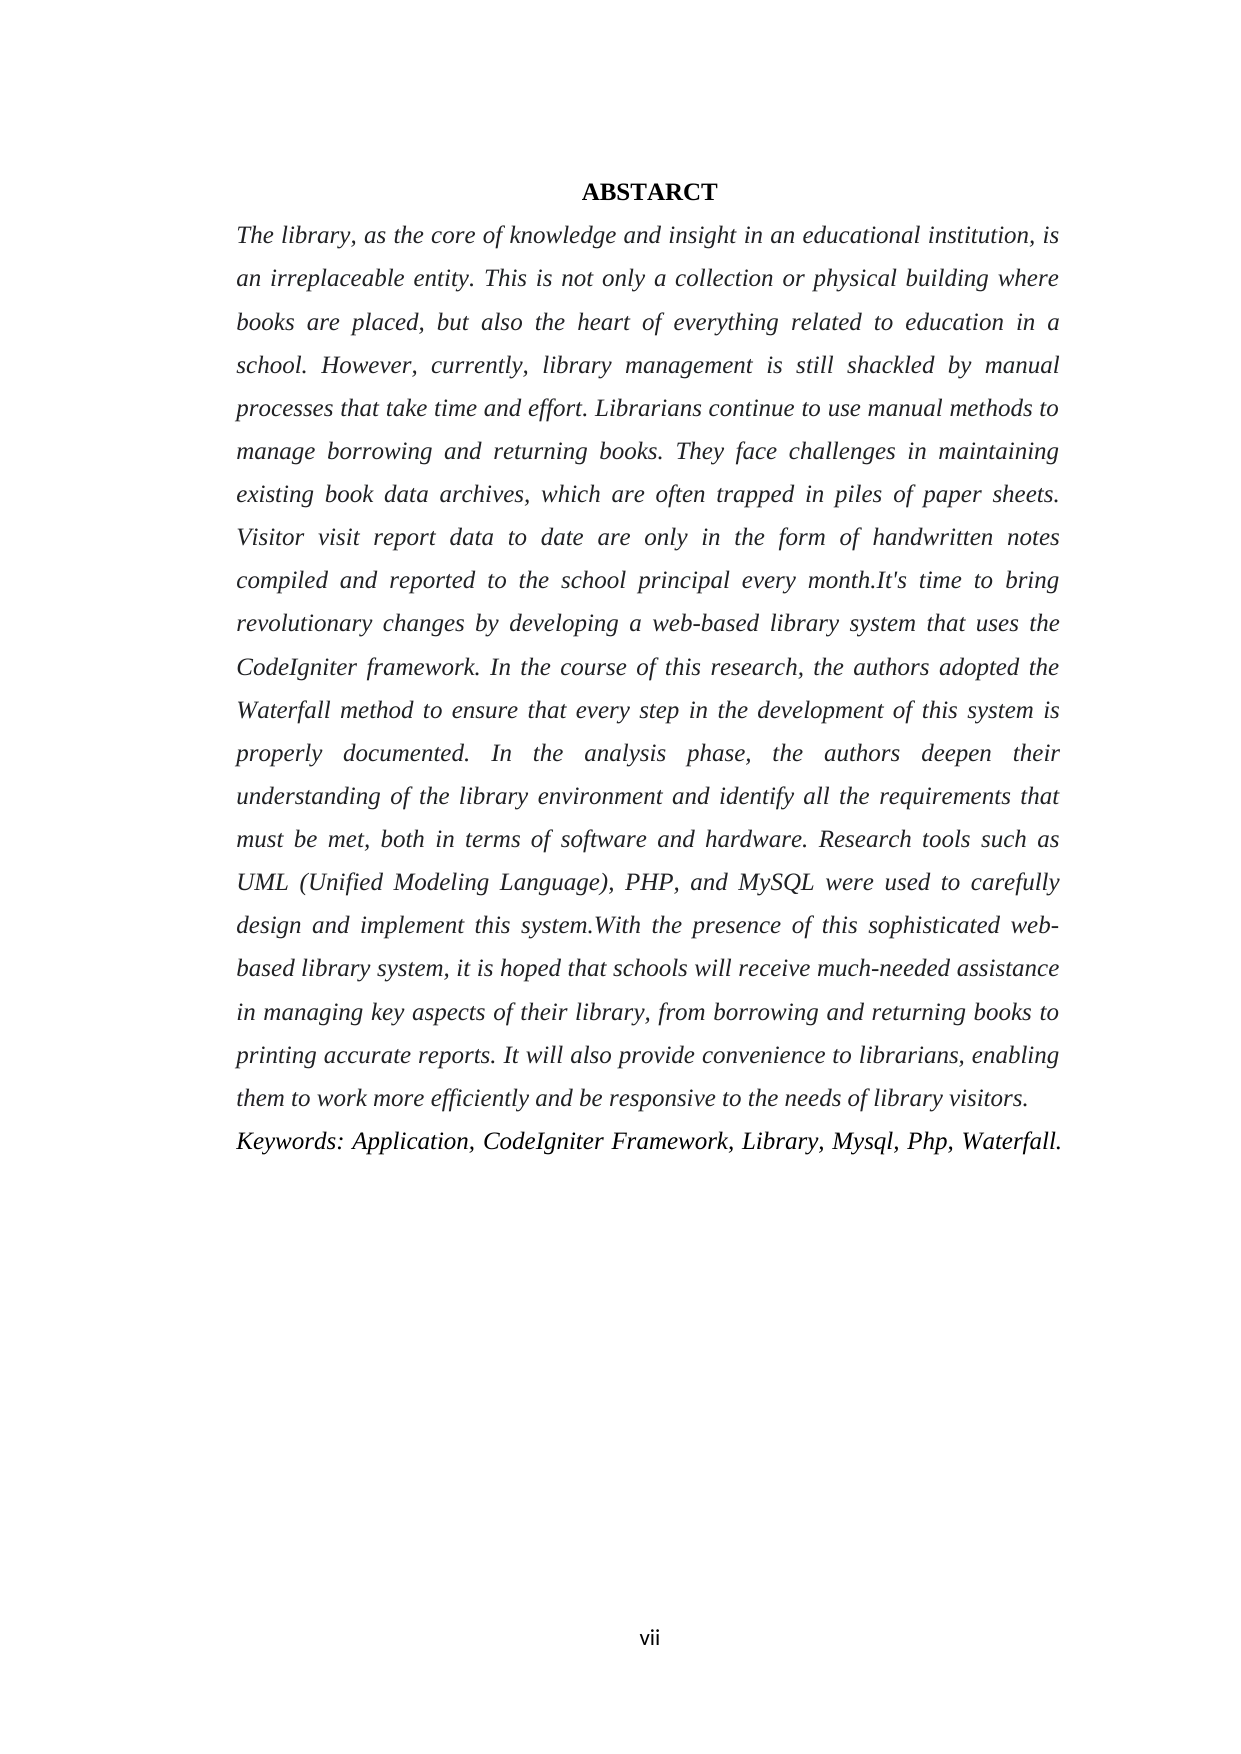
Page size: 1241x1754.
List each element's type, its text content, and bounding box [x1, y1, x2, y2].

text The library, as the core of knowledge and insight in an educational institution, is an irreplaceable entity. This is not only a collection or physical building where books are placed, but also the heart of everything related to education in a school. However, currently, library management is still shackled by manual processes that take time and effort. Librarians continue to use manual methods to manage borrowing and returning books. They face challenges in maintaining existing book data archives, which are often trapped in piles of paper sheets. Visitor visit report data to date are only in the form of handwritten notes compiled and reported to the school principal every month.It's time to bring revolutionary changes by developing a web-based library system that uses the CodeIgniter framework. In the course of this research, the authors adopted the Waterfall method to ensure that every step in the development of this system is properly documented. In the analysis phase, the authors deepen their understanding of the library environment and identify all the requirements that must be met, both in terms of software and hardware. Research tools such as UML (Unified Modeling Language), PHP, and MySQL were used to carefully design and implement this system.With the presence of this sophisticated web-based library system, it is hoped that schools will receive much-needed assistance in managing key aspects of their library, from borrowing and returning books to printing accurate reports. It will also provide convenience to librarians, enabling them to work more efficiently and be responsive to the needs of library visitors. [236, 220, 1063, 1112]
text Keywords: Application, CodeIgniter Framework, Library, Mysql, Php, Waterfall. [236, 1126, 1063, 1574]
subtitle ABSTARCT [236, 177, 1063, 206]
